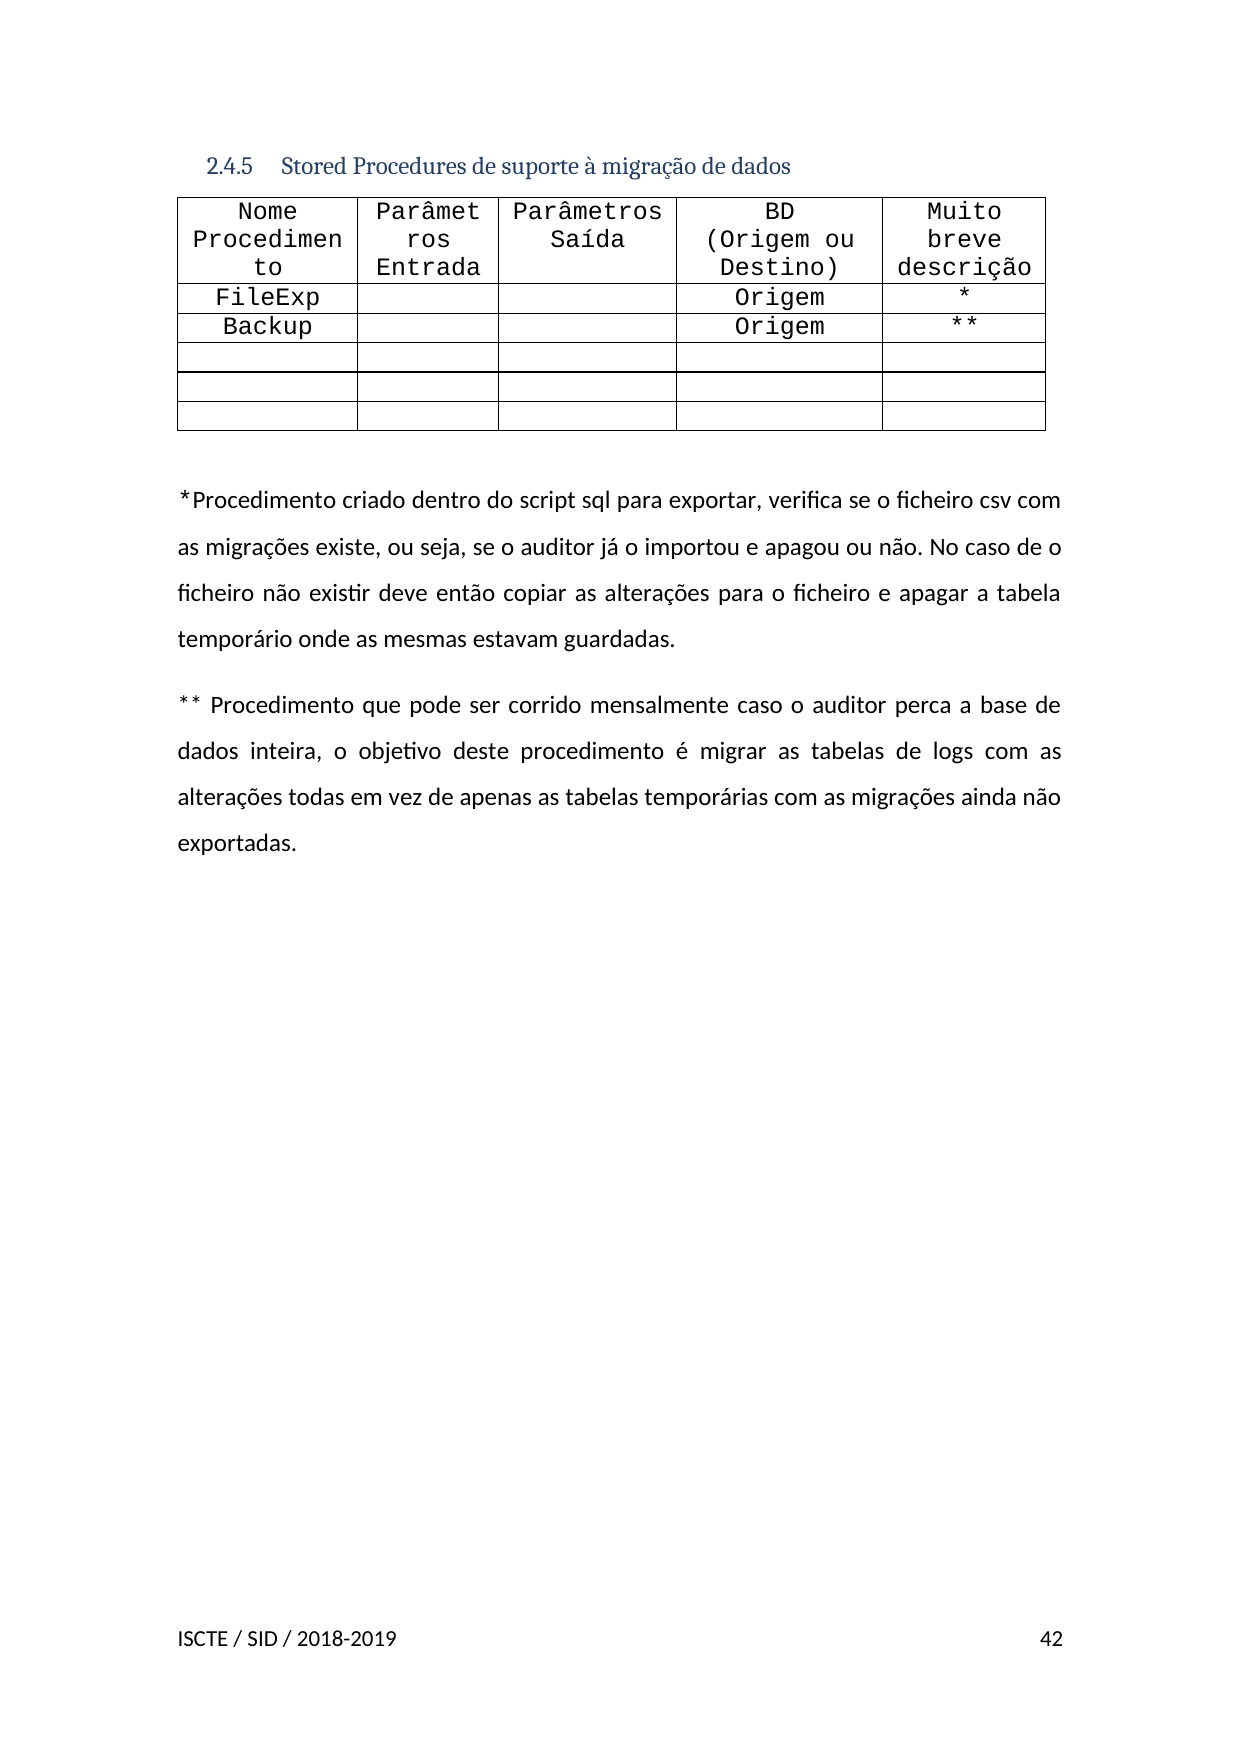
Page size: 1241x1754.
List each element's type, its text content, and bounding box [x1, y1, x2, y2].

table_cell Backup [178, 314, 357, 342]
table_cell [358, 314, 498, 342]
table_cell [178, 402, 357, 430]
table_cell Origem [677, 284, 882, 313]
text ** Procedimento que pode ser corrido mensalmente caso o auditor perca a base de dados inteira, o objetivo deste procedimento é migrar as tabelas de logs com as alterações todas em vez de apenas as tabelas temporárias com as migrações ainda não exportadas. [177, 689, 1063, 857]
table_cell [499, 314, 676, 342]
table_cell [677, 402, 882, 430]
table_header Muito breve descrição [883, 198, 1045, 283]
table_cell [178, 373, 357, 401]
table_header Nome Procedimento [178, 198, 357, 283]
table_cell [883, 373, 1045, 401]
subtitle Stored Procedures de suporte à migração de dados [207, 152, 1063, 181]
table_header Parâmetros Entrada [358, 198, 498, 283]
table_cell Origem [677, 314, 882, 342]
table_cell [677, 373, 882, 401]
table_cell * [883, 284, 1045, 313]
table_cell FileExp [178, 284, 357, 313]
table_cell [499, 373, 676, 401]
table_cell [677, 343, 882, 371]
table_cell [499, 402, 676, 430]
table_header BD (Origem ou Destino) [677, 198, 882, 283]
table_cell [499, 284, 676, 313]
table_cell [358, 343, 498, 371]
table_cell [358, 284, 498, 313]
table_cell [358, 373, 498, 401]
text *Procedimento criado dentro do script sql para exportar, verifica se o ficheiro csv com as migrações existe, ou seja, se o auditor já o importou e apagou ou não. No caso de o ficheiro não existir deve então copiar as alterações para o ficheiro e apagar a tabela temporário onde as mesmas estavam guardadas. [177, 484, 1063, 653]
table_cell [883, 343, 1045, 371]
table_cell [499, 343, 676, 371]
table_header Parâmetros Saída [499, 198, 676, 283]
table_cell ** [883, 314, 1045, 342]
table_cell [883, 402, 1045, 430]
table_cell [358, 402, 498, 430]
table_cell [178, 343, 357, 371]
